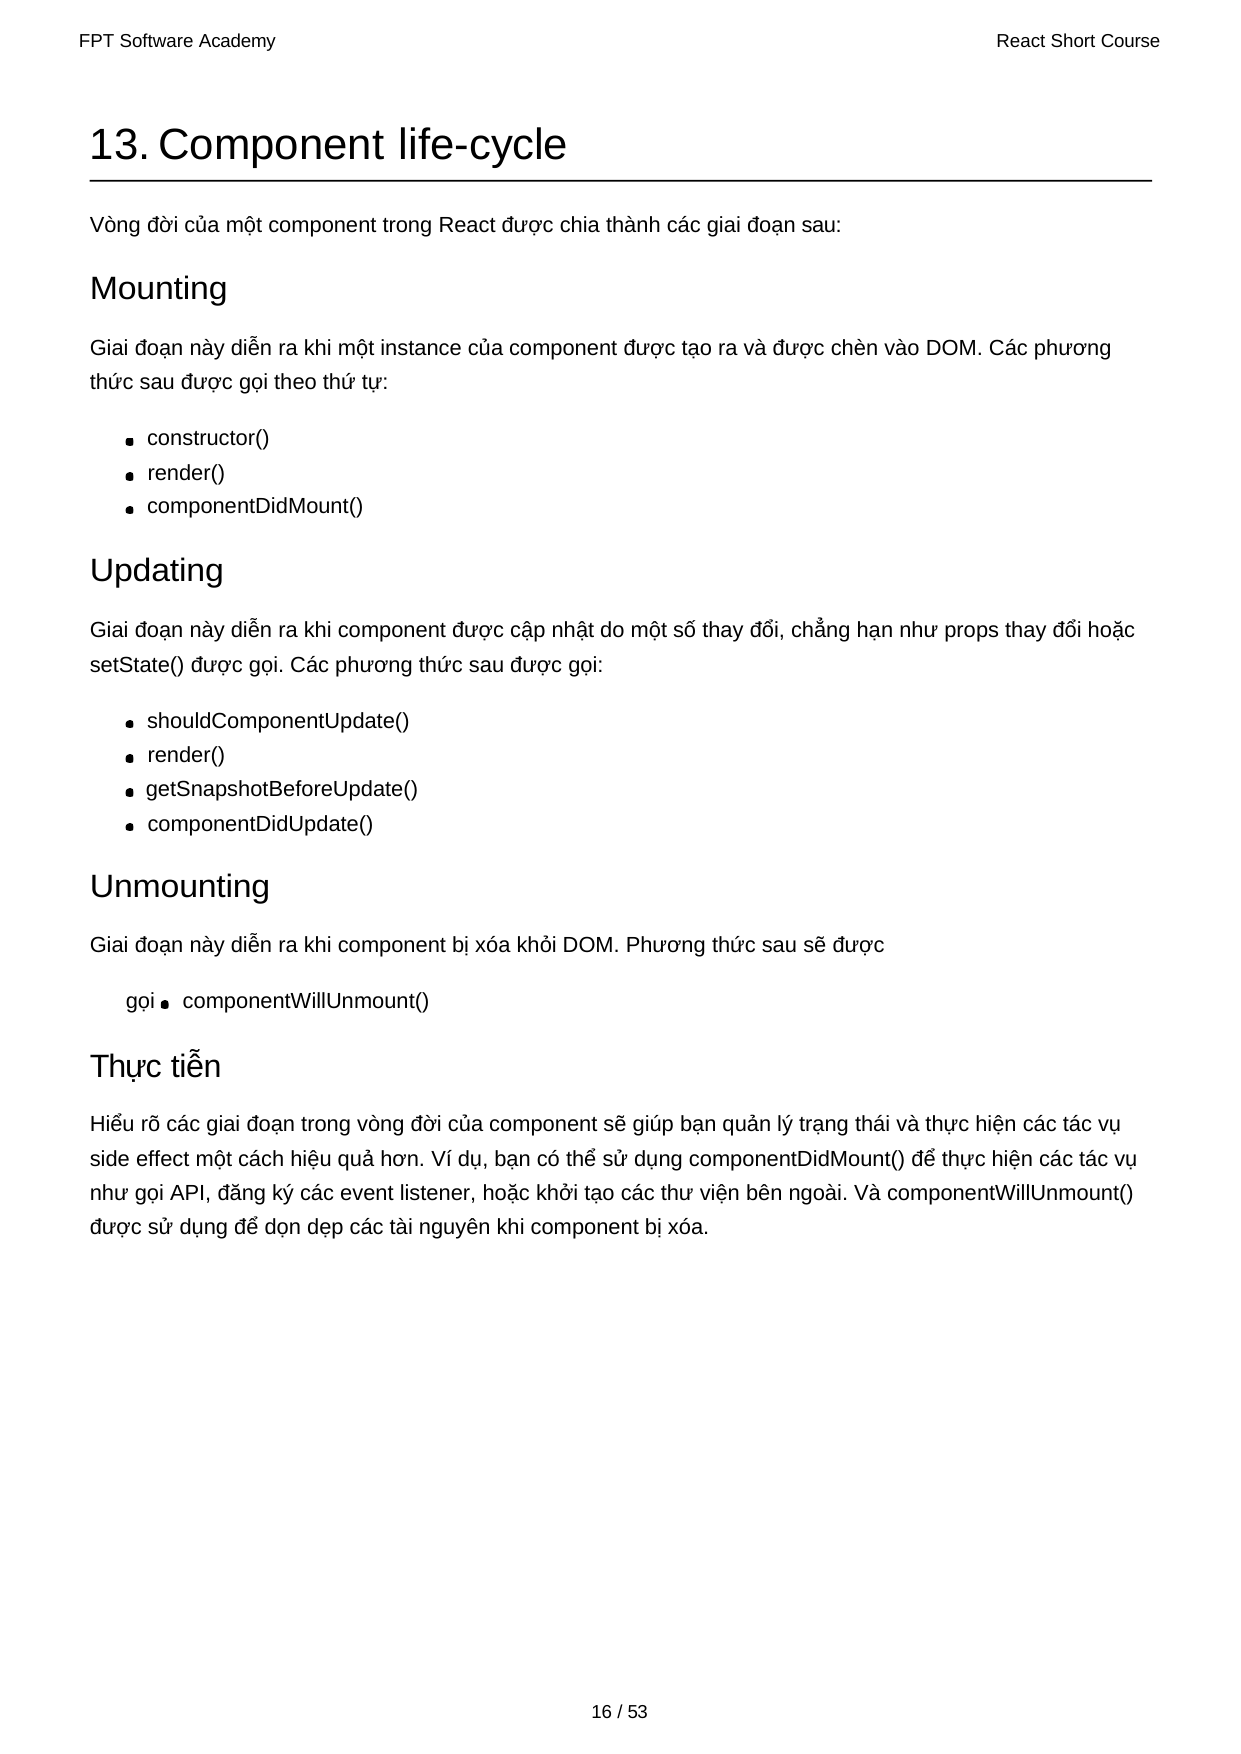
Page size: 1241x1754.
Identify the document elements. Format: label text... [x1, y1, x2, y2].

text Giai đoạn này diễn ra khi component bị xóa khỏi DOM. Phương thức sau sẽ được gọi componentWillUnmount() [89, 932, 909, 1013]
picture [160, 1000, 169, 1009]
subtitle Mounting [89, 269, 1165, 306]
subtitle Thực tiễn [89, 1047, 1165, 1084]
text Hiểu rõ các giai đoạn trong vòng đời của component sẽ giúp bạn quản lý trạng thái và thực hiện các tác vụ side effect một cách hiệu quả hơn. Ví dụ, bạn có thể sử dụng componentDidMount() để thực hiện các tác vụ như gọi API, đăng ký các event listener, hoặc khởi tạo các thư viện bên ngoài. Và componentWillUnmount() được sử dụng để dọn dẹp các tài nguyên khi component bị xóa. [89, 1111, 1148, 1239]
text constructor() render() [126, 425, 276, 485]
picture [125, 754, 134, 763]
subtitle Component life-cycle [89, 119, 1165, 169]
picture [125, 788, 134, 797]
text shouldComponentUpdate() render() [126, 707, 417, 767]
picture [125, 438, 134, 446]
text Vòng đời của một component trong React được chia thành các giai đoạn sau: [89, 212, 1165, 237]
text Giai đoạn này diễn ra khi một instance của component được tạo ra và được chèn vào DOM. Các phương thức sau được gọi theo thứ tự: [89, 335, 1148, 394]
picture [125, 472, 134, 481]
picture [125, 506, 134, 514]
text getSnapshotBeforeUpdate() componentDidUpdate() [126, 776, 424, 836]
picture [125, 823, 134, 831]
subtitle Unmounting [89, 867, 1165, 904]
text Giai đoạn này diễn ra khi component được cập nhật do một số thay đổi, chẳng hạn như props thay đổi hoặc setState() được gọi. Các phương thức sau được gọi: [89, 617, 1148, 677]
text componentDidMount() [126, 494, 1165, 519]
subtitle Updating [89, 551, 1165, 588]
picture [125, 720, 134, 728]
